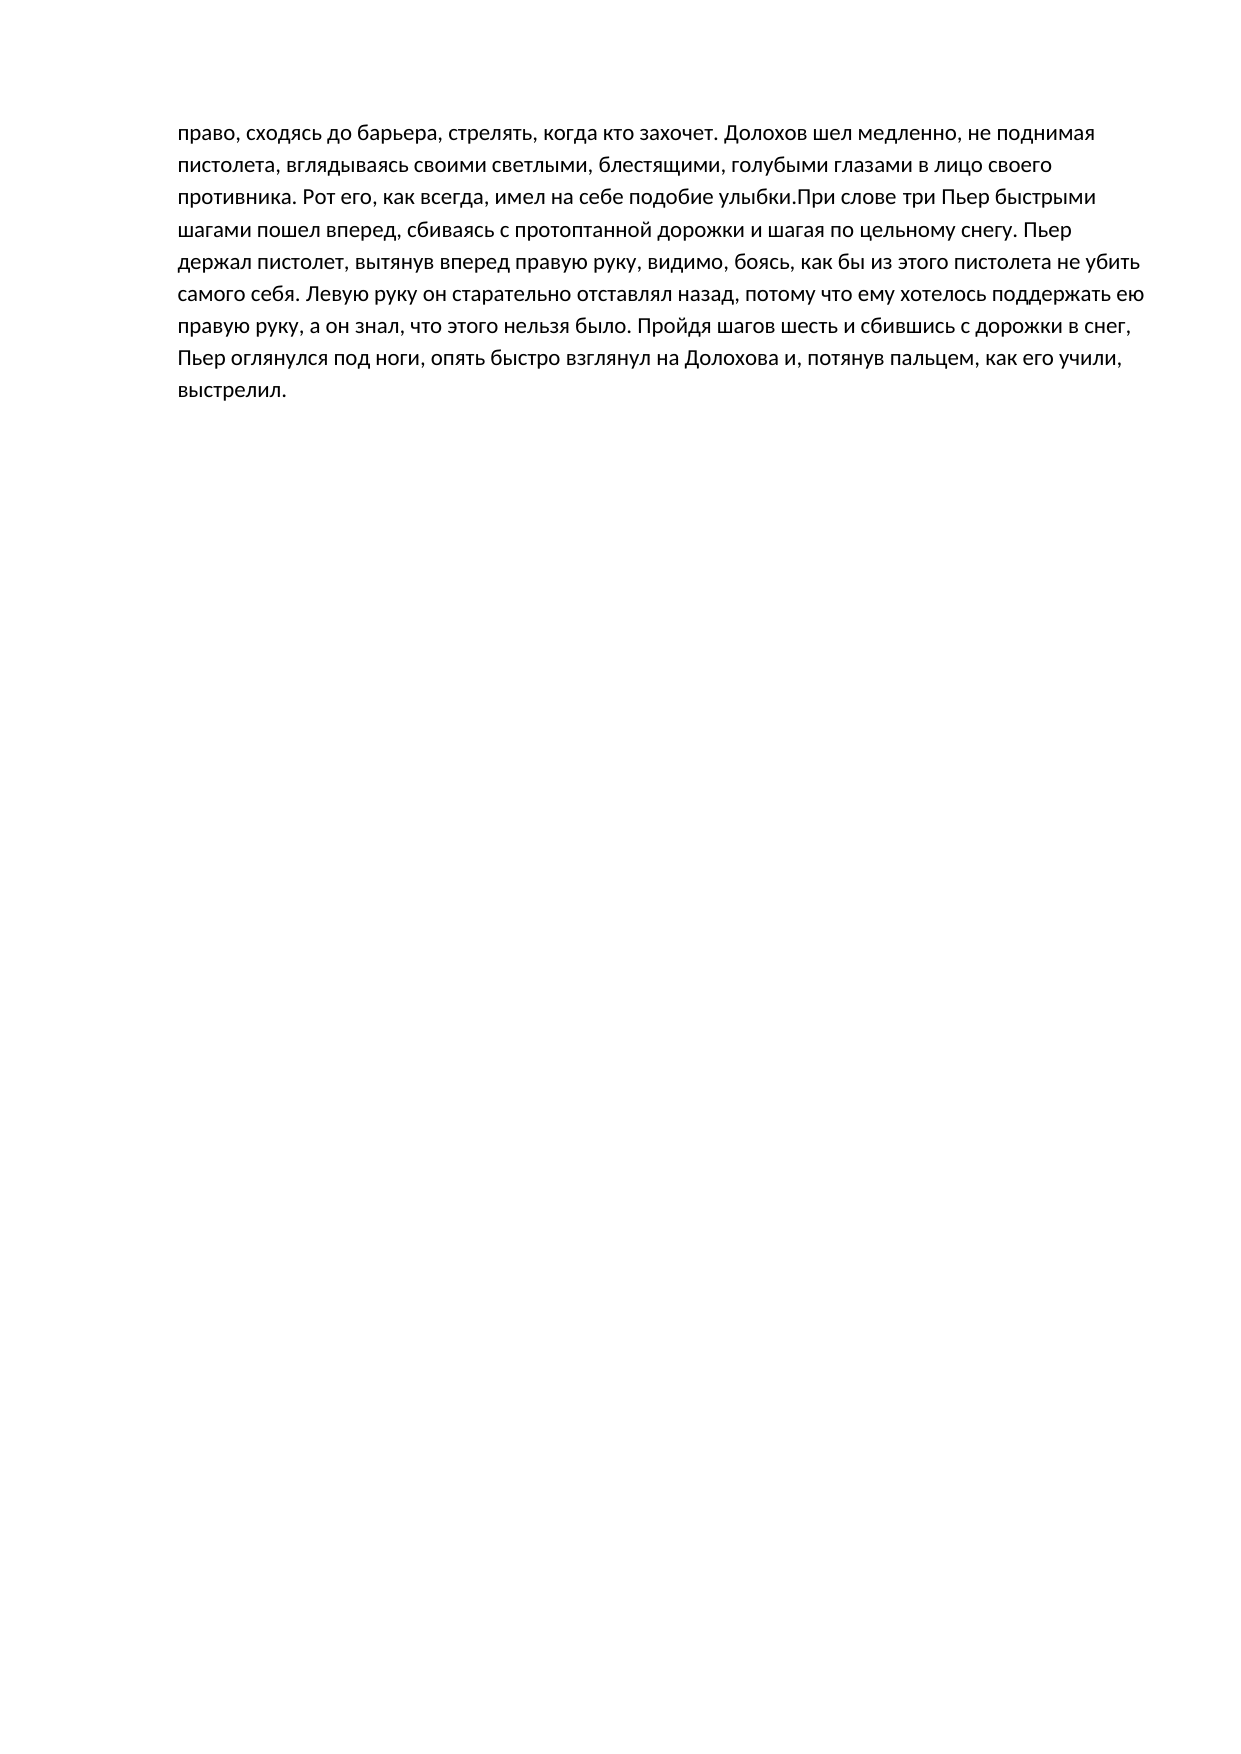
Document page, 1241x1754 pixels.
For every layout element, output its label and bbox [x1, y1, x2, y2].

text [177, 118, 1152, 404]
